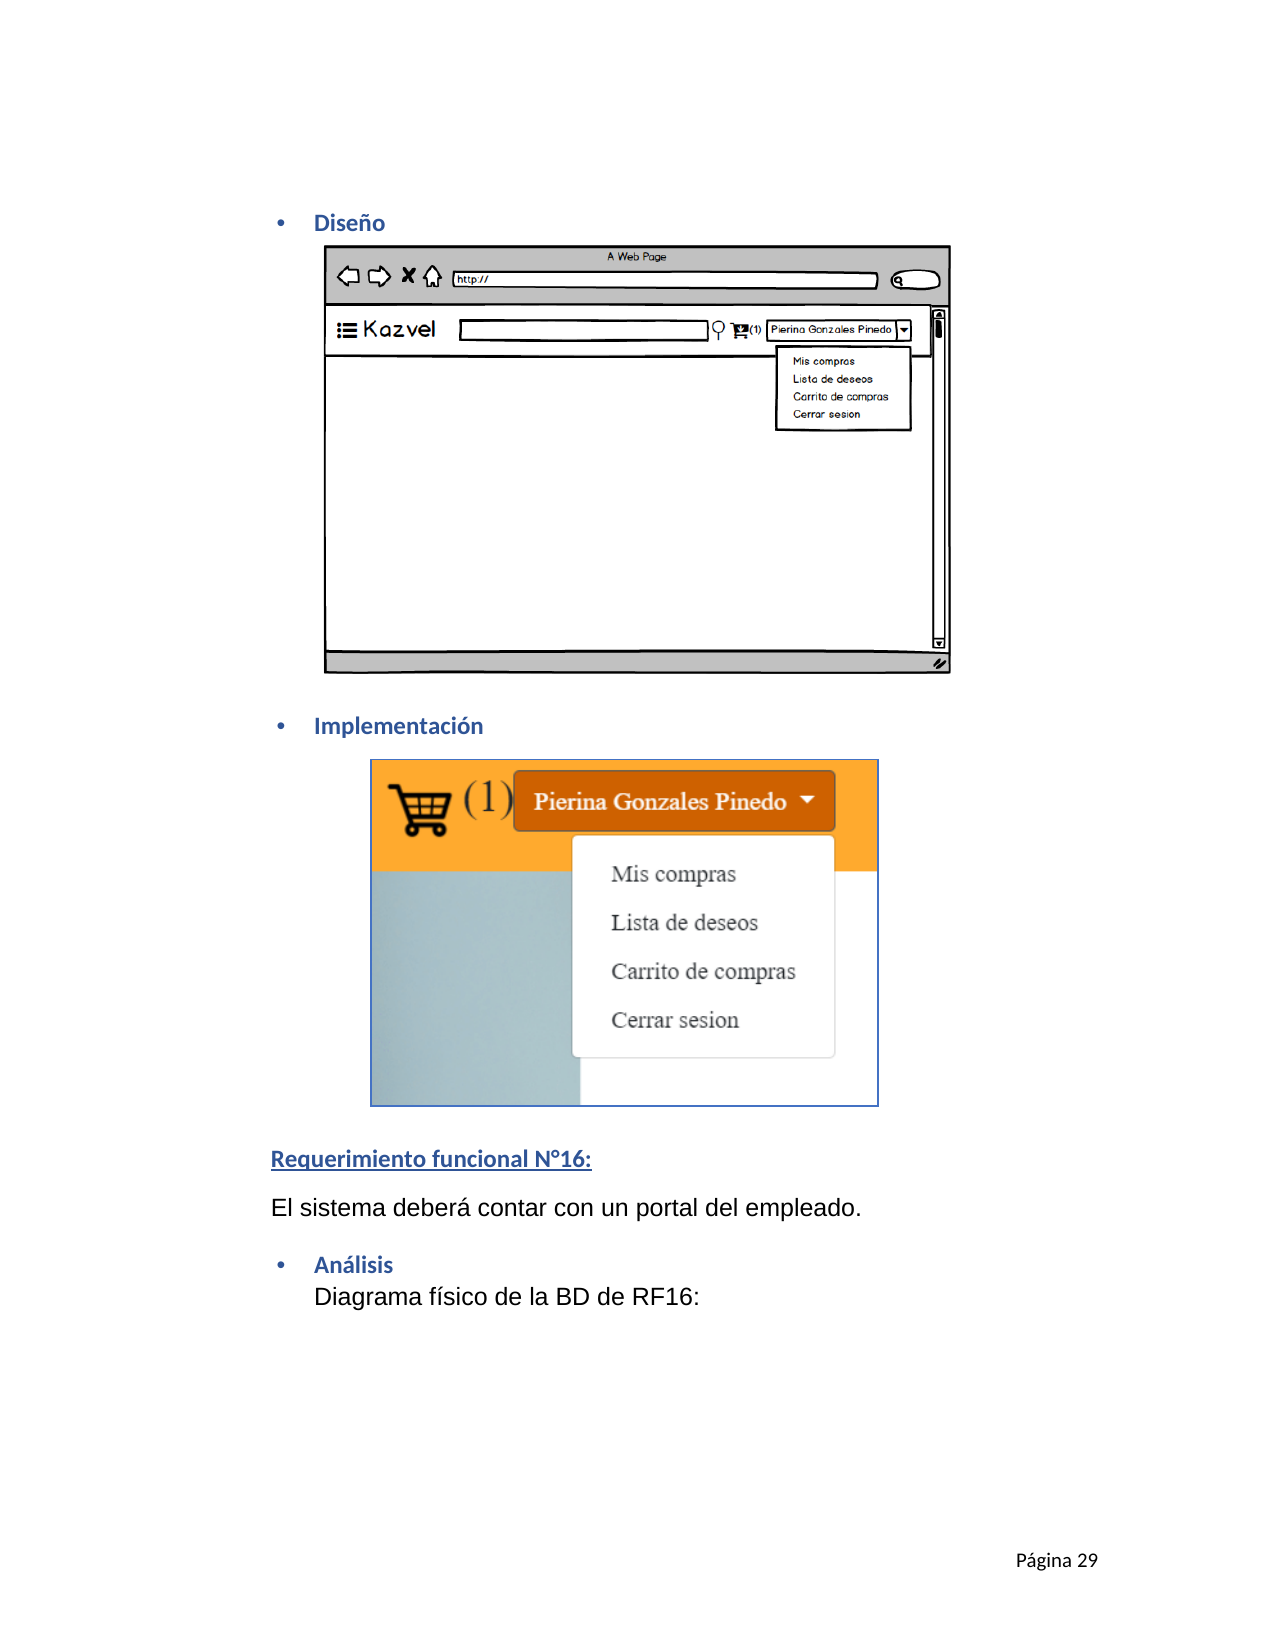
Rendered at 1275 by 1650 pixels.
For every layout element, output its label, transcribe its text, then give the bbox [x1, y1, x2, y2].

text Diagrama físico de la BD de RF16: [314, 1282, 1066, 1311]
text Requerimiento funcional N°16: [271, 1143, 1098, 1174]
picture [372, 760, 877, 1105]
text El sistema deberá contar con un portal del empleado. [271, 1193, 1066, 1221]
list Análisis [276, 1249, 1098, 1279]
list Implementación [276, 710, 1098, 741]
list Diseño [276, 207, 1098, 237]
picture [323, 245, 951, 674]
